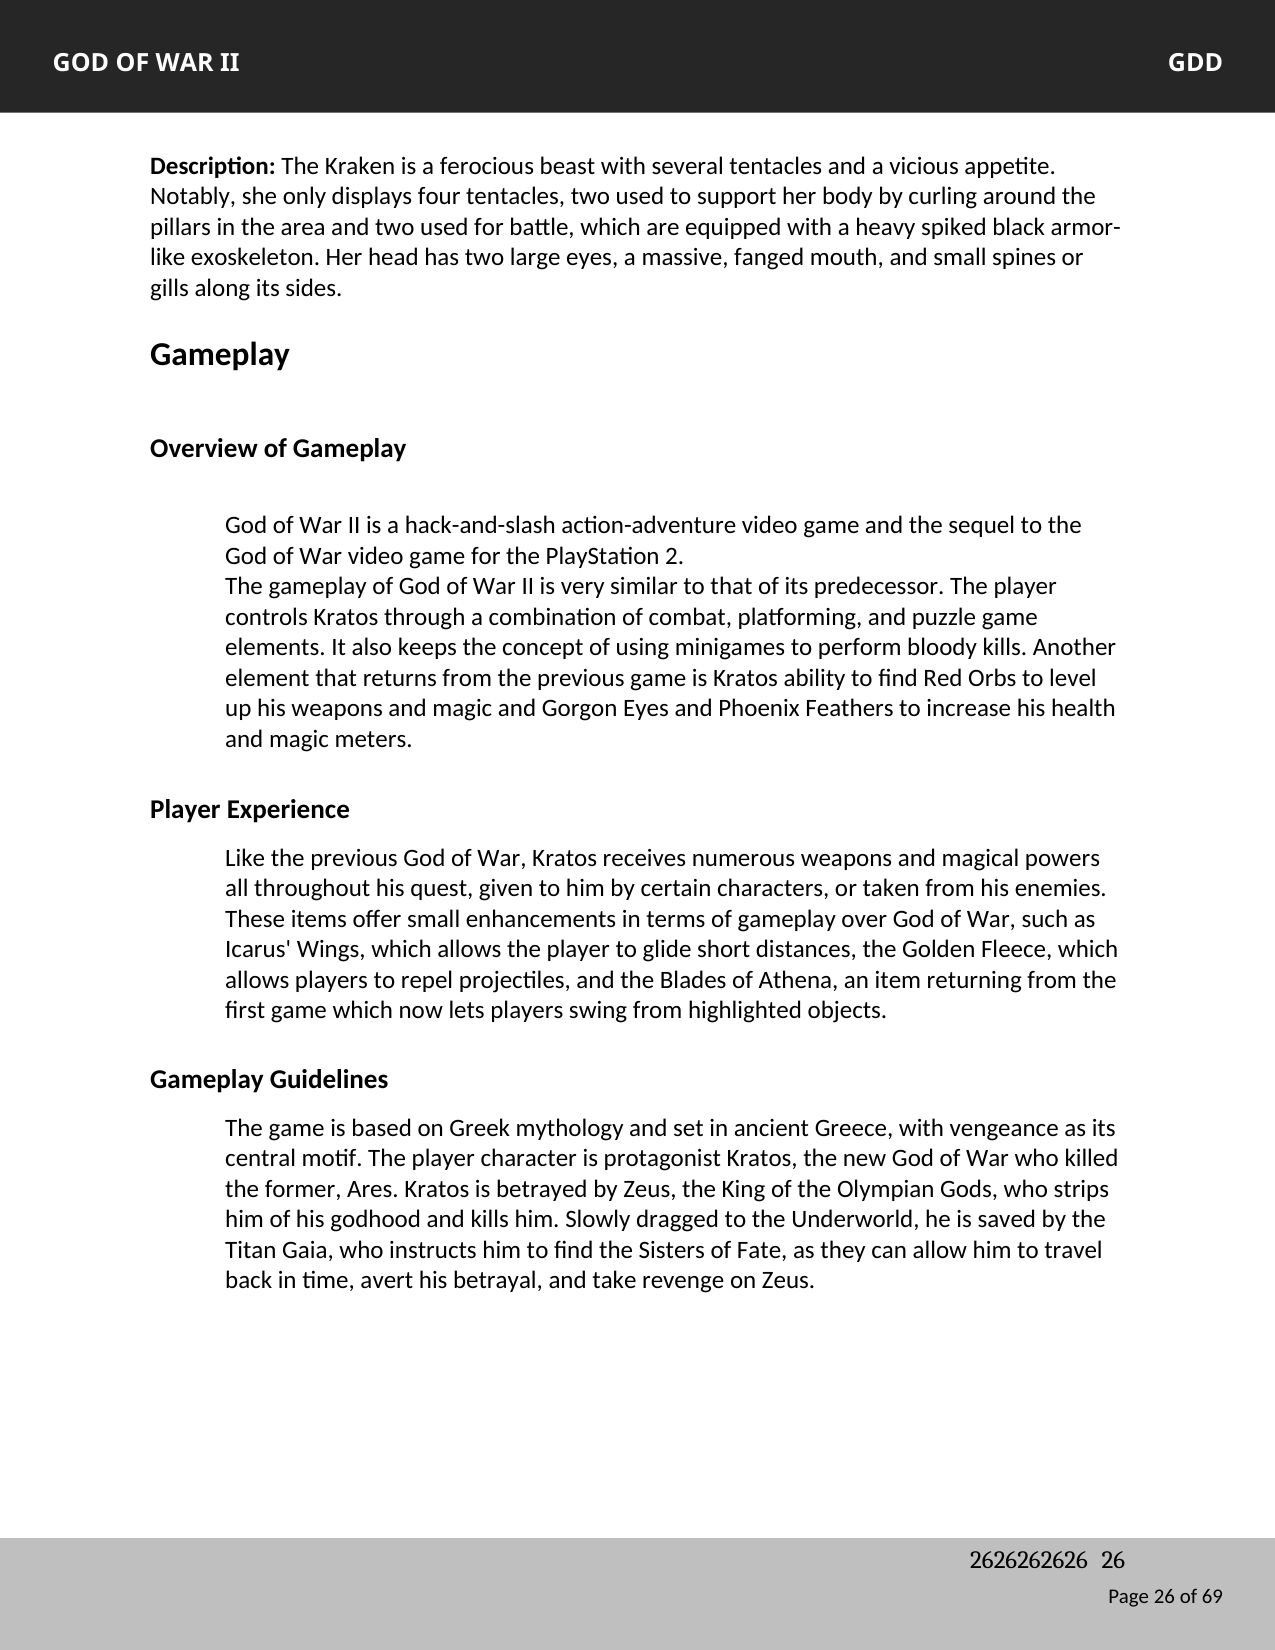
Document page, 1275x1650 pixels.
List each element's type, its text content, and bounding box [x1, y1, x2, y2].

text Like the previous God of War, Kratos receives numerous weapons and magical powers all throughout his quest, given to him by certain characters, or taken from his enemies. These items offer small enhancements in terms of gameplay over God of War, such as Icarus' Wings, which allows the player to glide short distances, the Golden Fleece, which allows players to repel projectiles, and the Blades of Athena, an item returning from the first game which now lets players swing from highlighted objects. [225, 842, 1125, 1025]
text The game is based on Greek mythology and set in ancient Greece, with vengeance as its central motif. The player character is protagonist Kratos, the new God of War who killed the former, Ares. Kratos is betrayed by Zeus, the King of the Olympian Gods, who strips him of his godhood and kills him. Slowly dragged to the Underworld, he is saved by the Titan Gaia, who instructs him to find the Sisters of Fate, as they can allow him to travel back in time, avert his betrayal, and take revenge on Zeus. [225, 1112, 1125, 1295]
text The gameplay of God of War II is very similar to that of its predecessor. The player controls Kratos through a combination of combat, platforming, and puzzle game elements. It also keeps the concept of using minigames to perform bloody kills. Another element that returns from the previous game is Kratos ability to find Red Orbs to level up his weapons and magic and Gorgon Eyes and Phoenix Feathers to increase his health and magic meters. [225, 571, 1125, 754]
text God of War II is a hack-and-slash action-adventure video game and the sequel to the God of War video game for the PlayStation 2. [225, 509, 1125, 571]
subtitle Gameplay [150, 333, 1125, 374]
text Description: The Kraken is a ferocious beast with several tentacles and a vicious appetite. Notably, she only displays four tentacles, two used to support her body by curling around the pillars in the area and two used for battle, which are equipped with a heavy spiked black armor-like exoskeleton. Her head has two large eyes, a massive, fanged mouth, and small spines or gills along its sides. [150, 150, 1125, 303]
subtitle Gameplay Guidelines [150, 1062, 1125, 1095]
subtitle Overview of Gameplay [150, 431, 1125, 464]
subtitle Player Experience [150, 792, 1125, 826]
